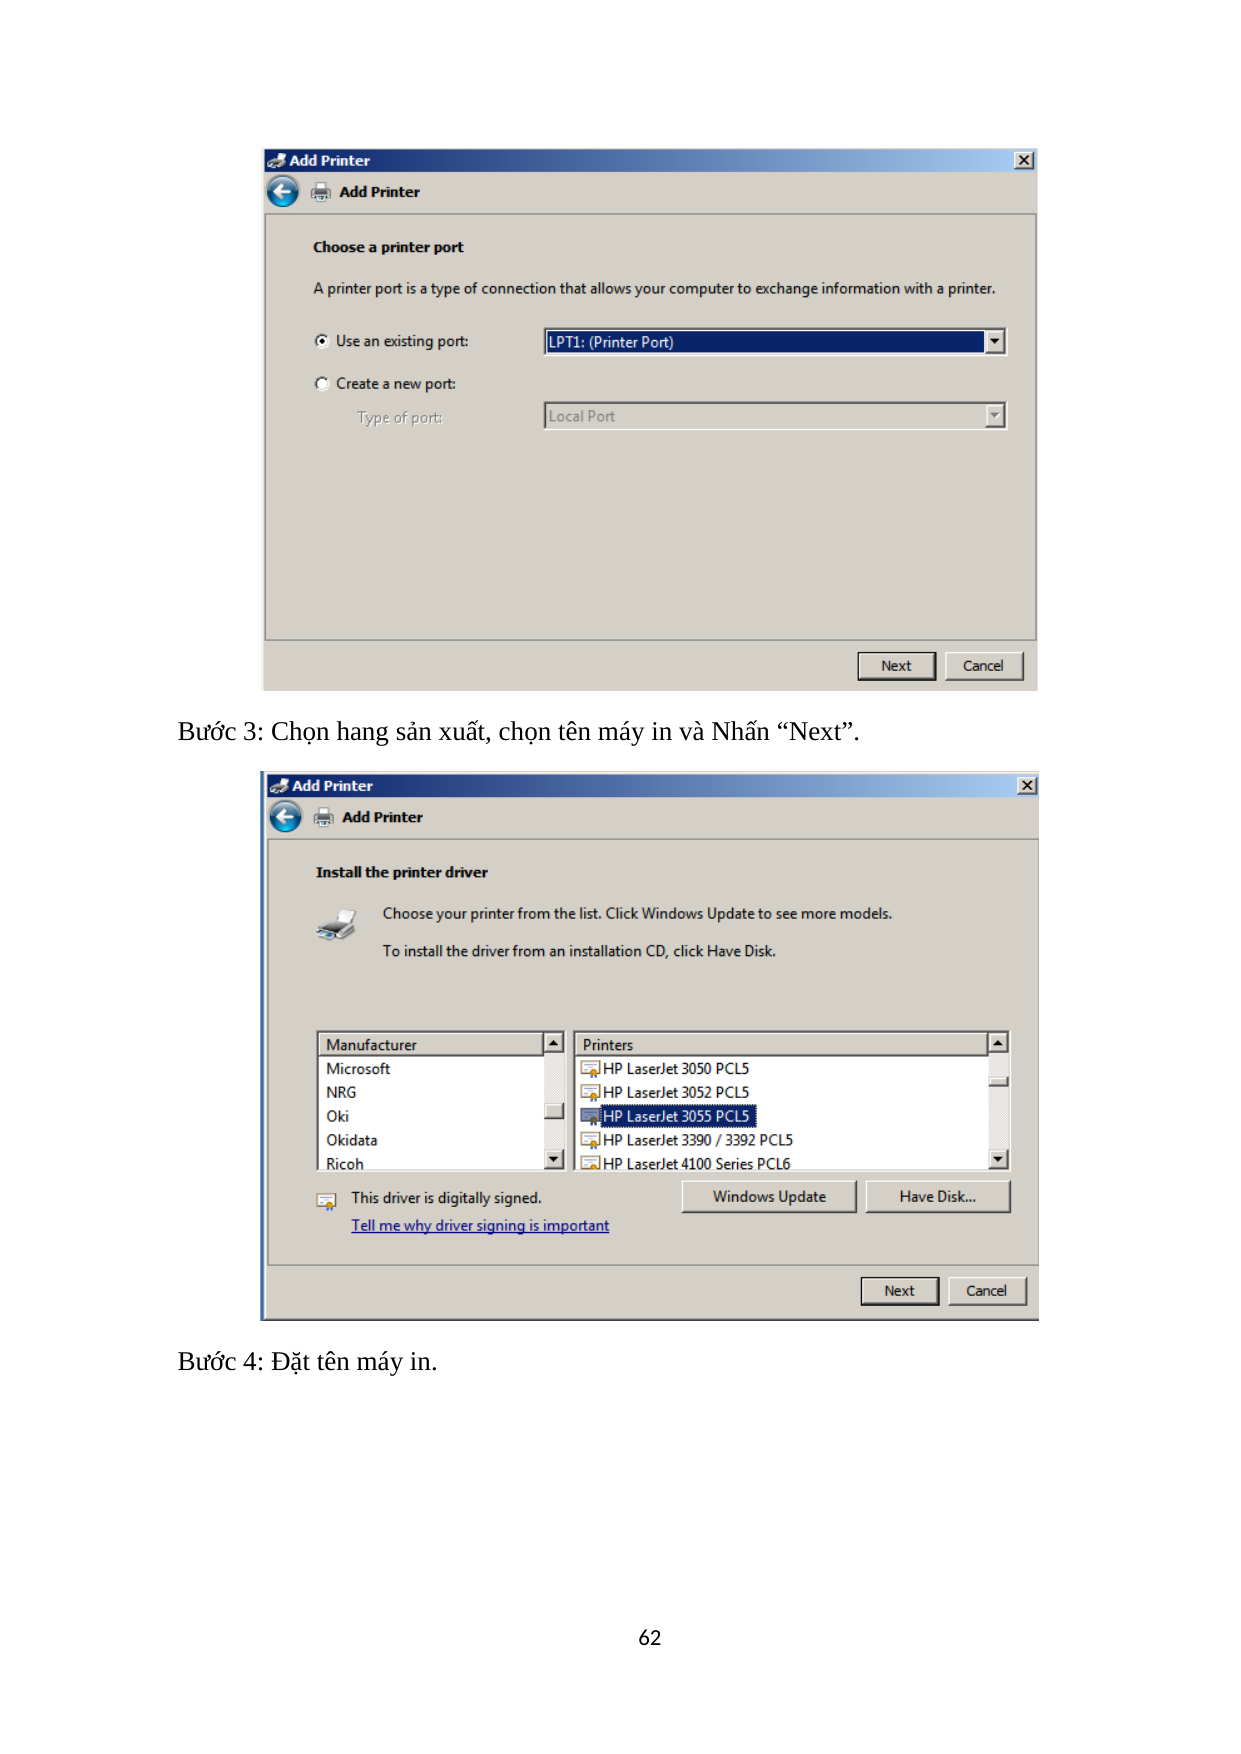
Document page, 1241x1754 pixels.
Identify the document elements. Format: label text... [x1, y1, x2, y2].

text Bước 3: Chọn hang sản xuất, chọn tên máy in và Nhấn “Next”. [177, 715, 1122, 746]
picture [260, 771, 1039, 1321]
picture [261, 147, 1038, 691]
text Bước 4: Đặt tên máy in. [177, 1346, 1122, 1377]
